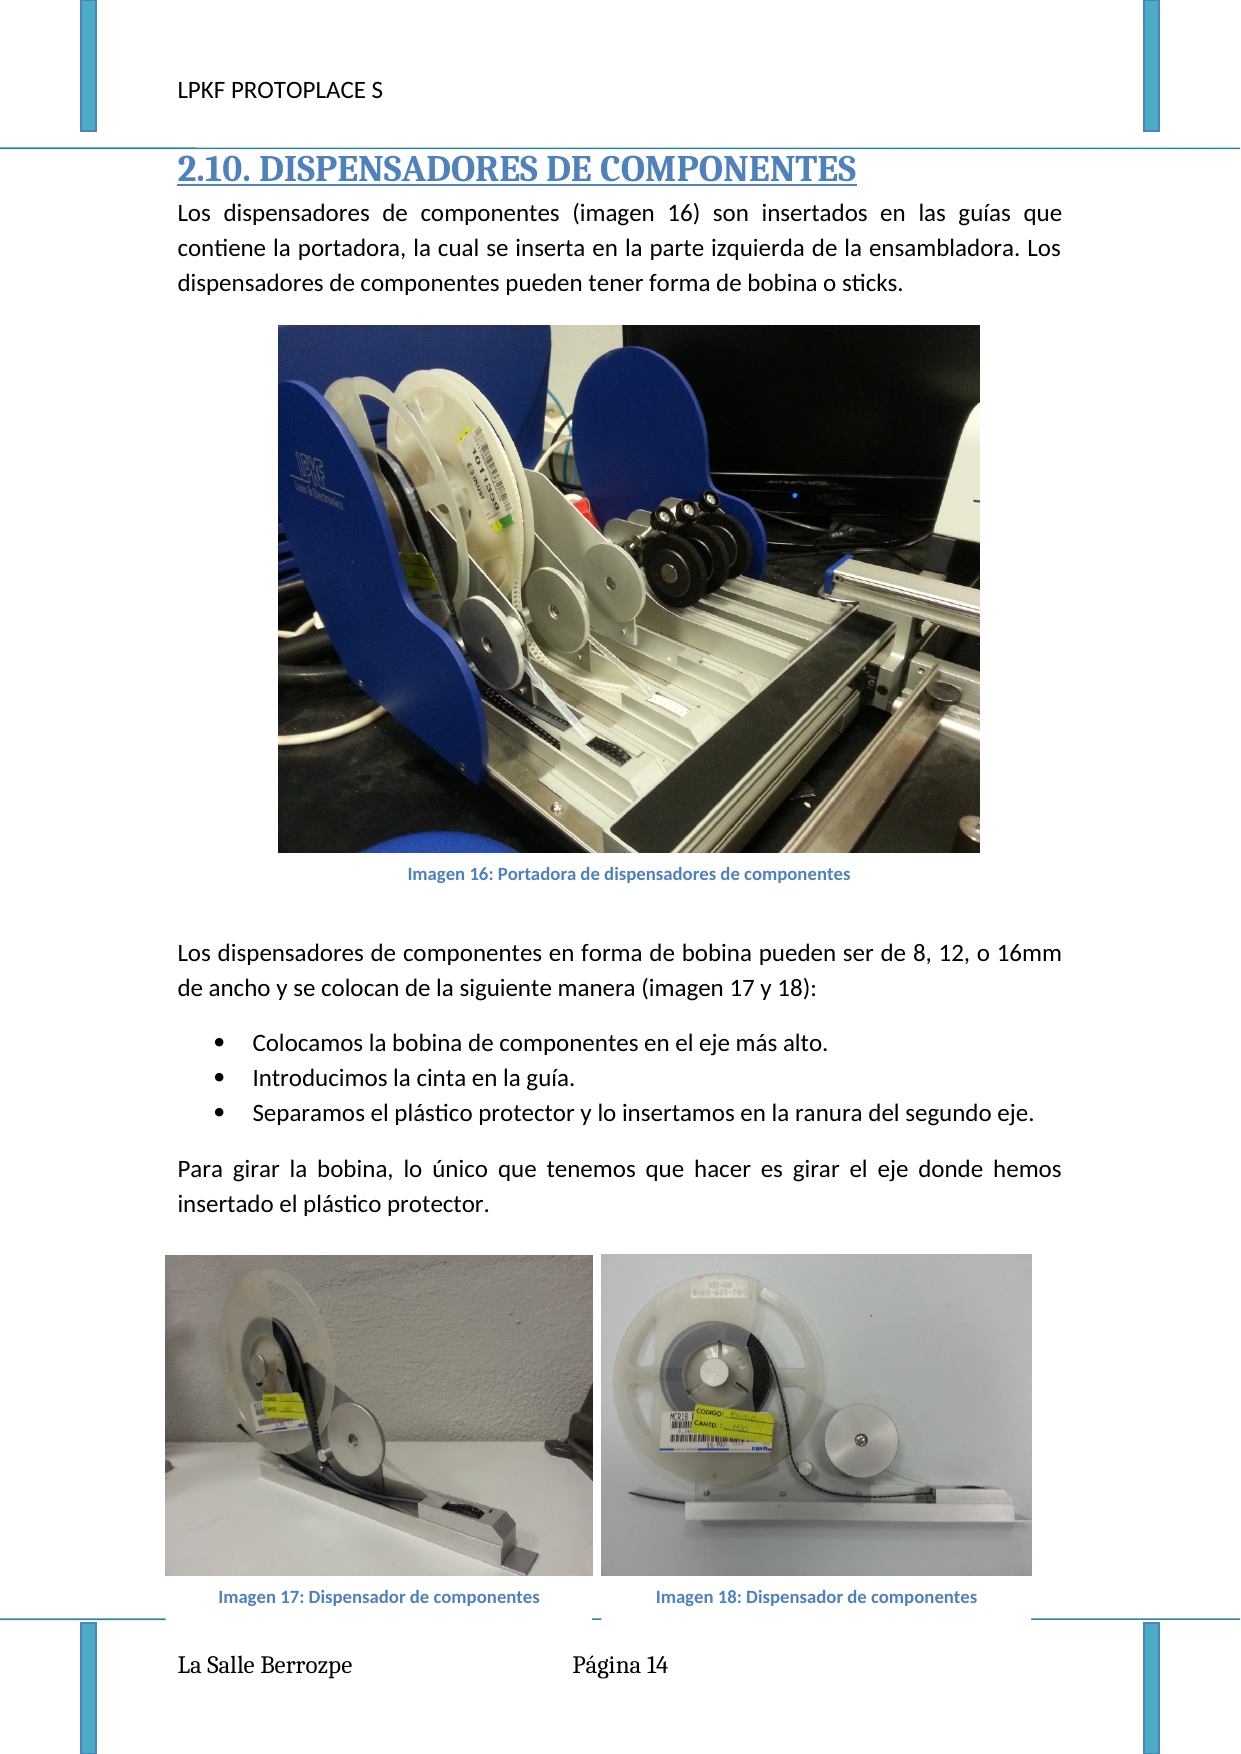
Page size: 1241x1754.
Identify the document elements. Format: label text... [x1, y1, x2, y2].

picture [278, 325, 980, 853]
list Separamos el plástico protector y lo insertamos en la ranura del segundo eje. [215, 1098, 1063, 1128]
text Los dispensadores de componentes (imagen 16) son insertados en las guías que contiene la portadora, la cual se inserta en la parte izquierda de la ensambladora. Los dispensadores de componentes pueden tener forma de bobina o sticks. [177, 197, 1063, 298]
picture [601, 1254, 1032, 1576]
list Introducimos la cinta en la guía. [215, 1063, 1063, 1093]
list Colocamos la bobina de componentes en el eje más alto. [215, 1028, 1063, 1058]
text Para girar la bobina, lo único que tenemos que hacer es girar el eje donde hemos insertado el plástico protector. [177, 1153, 1063, 1219]
picture [165, 1255, 593, 1576]
subtitle 2.10. DISPENSADORES DE COMPONENTES [177, 148, 1063, 191]
